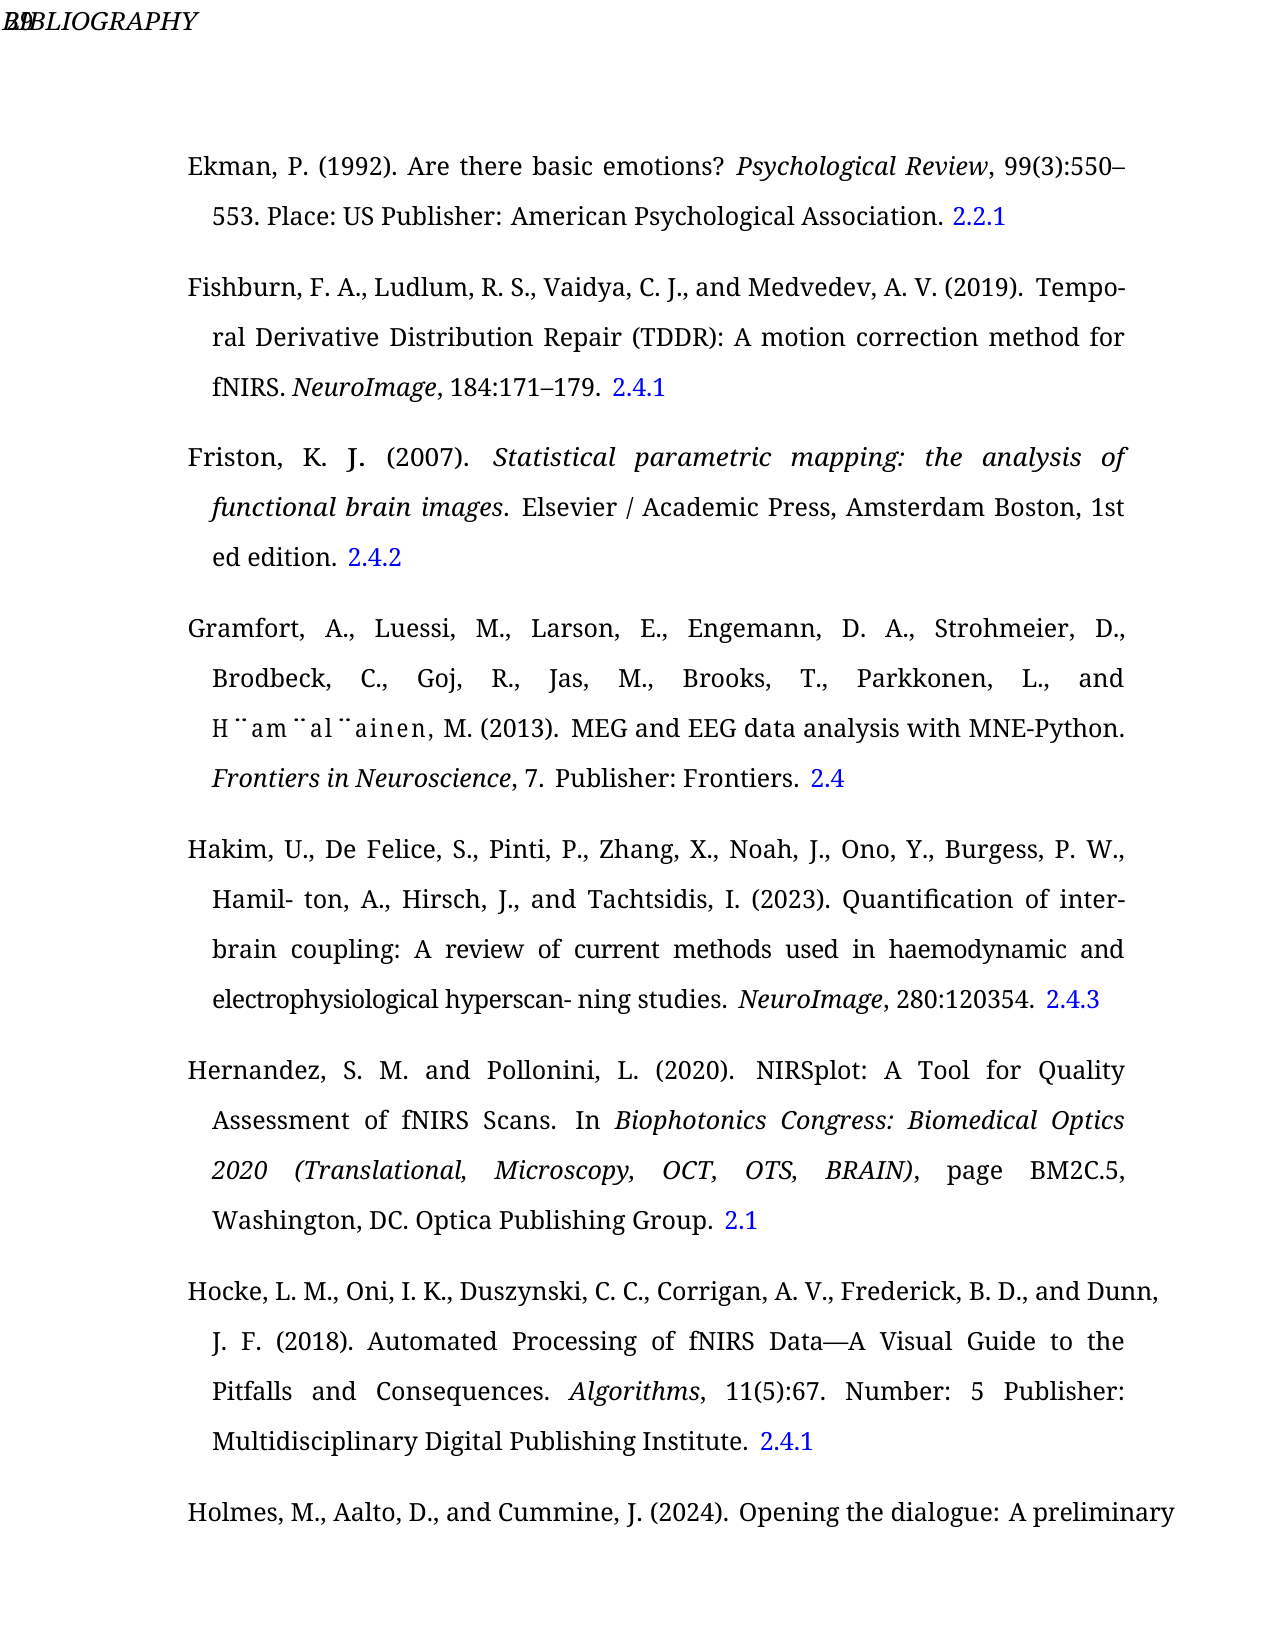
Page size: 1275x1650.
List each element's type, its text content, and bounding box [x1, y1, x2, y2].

text Hernandez, S. M. and Pollonini, L. (2020). NIRSplot: A Tool for Quality Assessment of fNIRS Scans. In Biophotonics Congress: Biomedical Optics 2020 (Translational, Microscopy, OCT, OTS, BRAIN), page BM2C.5, Washington, DC. Optica Publishing Group. 2.1 [187, 1053, 1125, 1237]
text Hakim, U., De Felice, S., Pinti, P., Zhang, X., Noah, J., Ono, Y., Burgess, P. W., Hamil- ton, A., Hirsch, J., and Tachtsidis, I. (2023). Quantification of inter-brain coupling: A review of current methods used in haemodynamic and electrophysiological hyperscan- ning studies. NeuroImage, 280:120354. 2.4.3 [187, 832, 1125, 1016]
text Holmes, M., Aalto, D., and Cummine, J. (2024). Opening the dialogue: A preliminary [187, 1495, 1204, 1529]
text Ekman, P. (1992). Are there basic emotions? Psychological Review, 99(3):550–553. Place: US Publisher: American Psychological Association. 2.2.1 [187, 148, 1125, 232]
text Friston, K. J. (2007). Statistical parametric mapping: the analysis of functional brain images. Elsevier / Academic Press, Amsterdam Boston, 1st ed edition. 2.4.2 [187, 440, 1125, 574]
text Fishburn, F. A., Ludlum, R. S., Vaidya, C. J., and Medvedev, A. V. (2019). Tempo- ral Derivative Distribution Repair (TDDR): A motion correction method for fNIRS. NeuroImage, 184:171–179. 2.4.1 [187, 269, 1125, 403]
text J. F. (2018). Automated Processing of fNIRS Data—A Visual Guide to the Pitfalls and Consequences. Algorithms, 11(5):67. Number: 5 Publisher: Multidisciplinary Digital Publishing Institute. 2.4.1 [212, 1324, 1125, 1458]
text Hocke, L. M., Oni, I. K., Duszynski, C. C., Corrigan, A. V., Frederick, B. D., and Dunn, [187, 1274, 1204, 1308]
text Gramfort, A., Luessi, M., Larson, E., Engemann, D. A., Strohmeier, D., Brodbeck, C., Goj, R., Jas, M., Brooks, T., Parkkonen, L., and H¨am¨al¨ainen, M. (2013). MEG and EEG data analysis with MNE-Python. Frontiers in Neuroscience, 7. Publisher: Frontiers. 2.4 [187, 611, 1125, 795]
